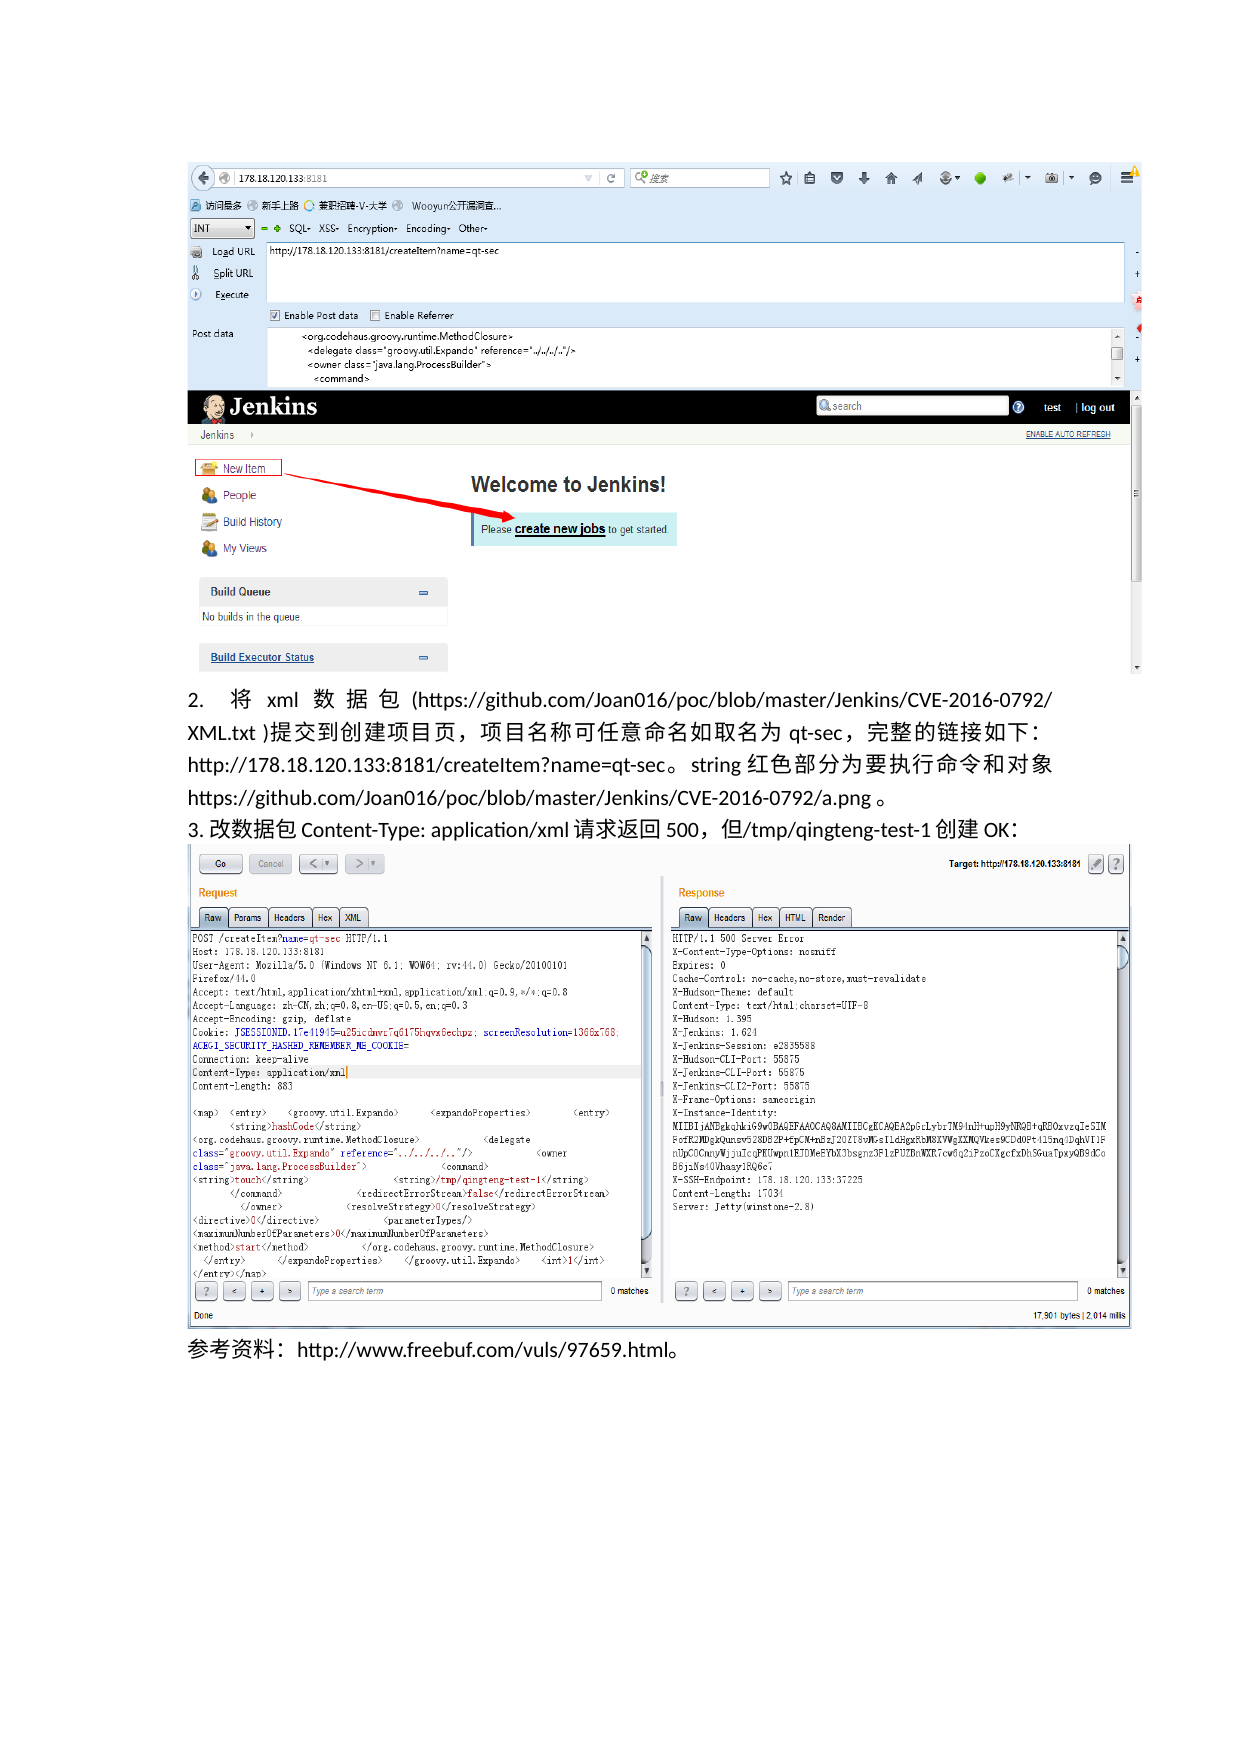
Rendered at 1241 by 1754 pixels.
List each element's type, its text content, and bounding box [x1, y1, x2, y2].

picture [187, 844, 1132, 1329]
text 参考资料：http://www.freebuf.com/vuls/97659.html。 [187, 1332, 1053, 1364]
text 2. 将xml数据包(https://github.com/Joan016/poc/blob/master/Jenkins/CVE-2016-0792/XML.txt )提交到创建项目页，项目名称可任意命名如取名为qt-sec，完整的链接如下：http://178.18.120.133:8181/createItem?name=qt-sec。string红色部分为要执行命令和对象https://github.com/Joan016/poc/blob/master/Jenkins/CVE-2016-0792/a.png 。 [187, 682, 1053, 812]
picture [187, 162, 1142, 674]
text 3. 改数据包Content-Type: application/xml请求返回500，但/tmp/qingteng-test-1创建OK： [187, 812, 1053, 844]
